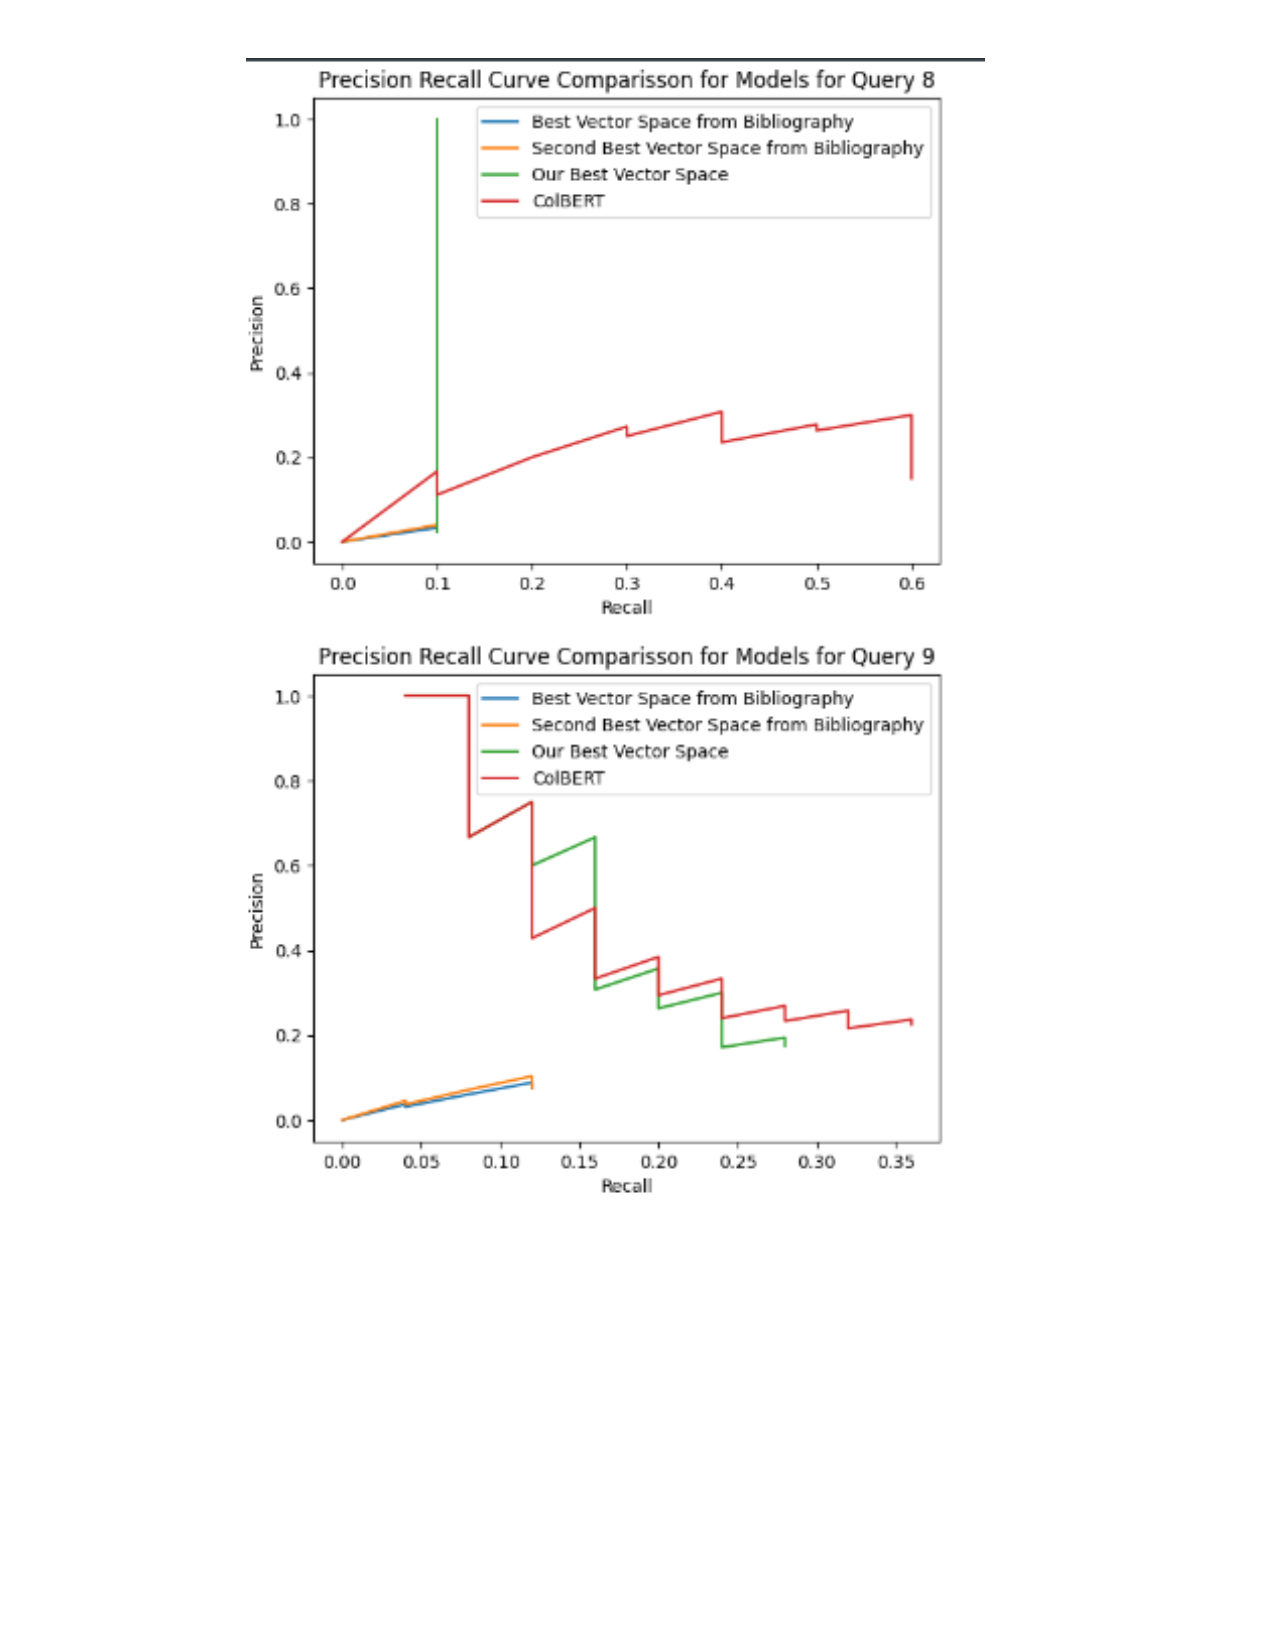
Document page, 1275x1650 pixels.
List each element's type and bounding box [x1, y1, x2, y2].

picture [246, 58, 985, 1203]
